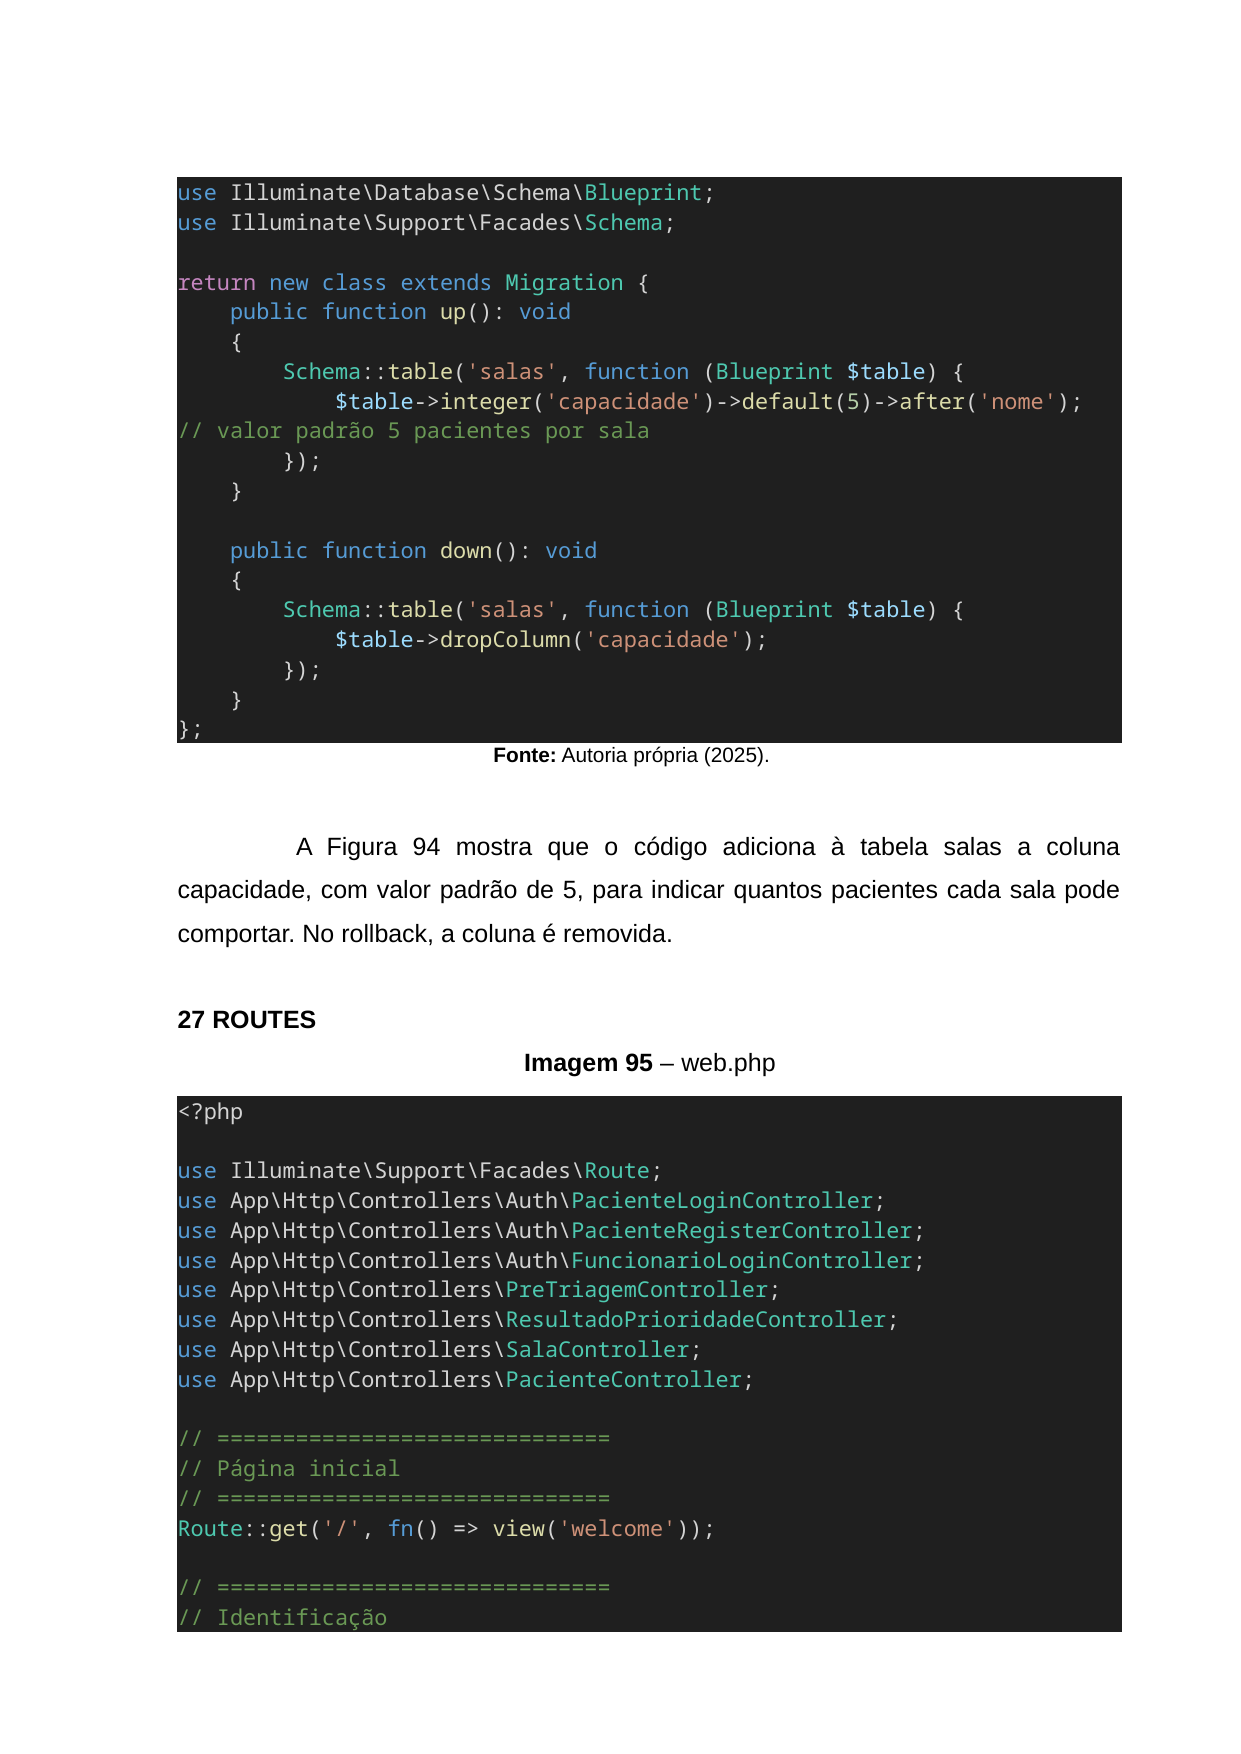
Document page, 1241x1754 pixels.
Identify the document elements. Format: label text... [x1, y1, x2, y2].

text Imagem 95 – web.php [177, 1048, 1122, 1077]
text use Illuminate\Support\Facades\Route; [177, 1155, 1122, 1185]
text // Página inicial [177, 1453, 1122, 1483]
text } [177, 475, 1122, 505]
text Fonte: Autoria própria (2025). [238, 743, 1024, 767]
text // Identificação [177, 1602, 1122, 1632]
text // ============================== [177, 1572, 1122, 1602]
text return new class extends Migration { [177, 267, 1122, 296]
text use App\Http\Controllers\PreTriagemController; [177, 1274, 1122, 1304]
text }); [177, 445, 1122, 475]
text // ============================== [177, 1483, 1122, 1513]
text Schema::table('salas', function (Blueprint $table) { [177, 594, 1122, 624]
text use App\Http\Controllers\PacienteController; [177, 1364, 1122, 1394]
text use Illuminate\Database\Schema\Blueprint; [177, 177, 1122, 207]
text Schema::table('salas', function (Blueprint $table) { [177, 356, 1122, 386]
text use App\Http\Controllers\ResultadoPrioridadeController; [177, 1304, 1122, 1334]
text A Figura 94 mostra que o código adiciona à tabela salas a coluna capacidade, com valor padrão de 5, para indicar quantos pacientes cada sala pode comportar. No rollback, a coluna é removida. [177, 832, 1122, 947]
text } [177, 684, 1122, 713]
text $table->integer('capacidade')->default(5)->after('nome'); // valor padrão 5 pacientes por sala [177, 386, 1122, 445]
text use App\Http\Controllers\Auth\PacienteLoginController; [177, 1185, 1122, 1215]
text use App\Http\Controllers\Auth\PacienteRegisterController; [177, 1215, 1122, 1245]
subtitle 27 routes [177, 1005, 1122, 1034]
text // ============================== [177, 1423, 1122, 1453]
text }); [177, 654, 1122, 684]
text { [177, 564, 1122, 594]
text use App\Http\Controllers\Auth\FuncionarioLoginController; [177, 1245, 1122, 1274]
text { [177, 326, 1122, 356]
text <?php [177, 1096, 1122, 1126]
text $table->dropColumn('capacidade'); [177, 624, 1122, 654]
text use Illuminate\Support\Facades\Schema; [177, 207, 1122, 237]
text public function down(): void [177, 535, 1122, 564]
text public function up(): void [177, 296, 1122, 326]
text Route::get('/', fn() => view('welcome')); [177, 1513, 1122, 1543]
text }; [177, 713, 1122, 743]
text use App\Http\Controllers\SalaController; [177, 1334, 1122, 1364]
